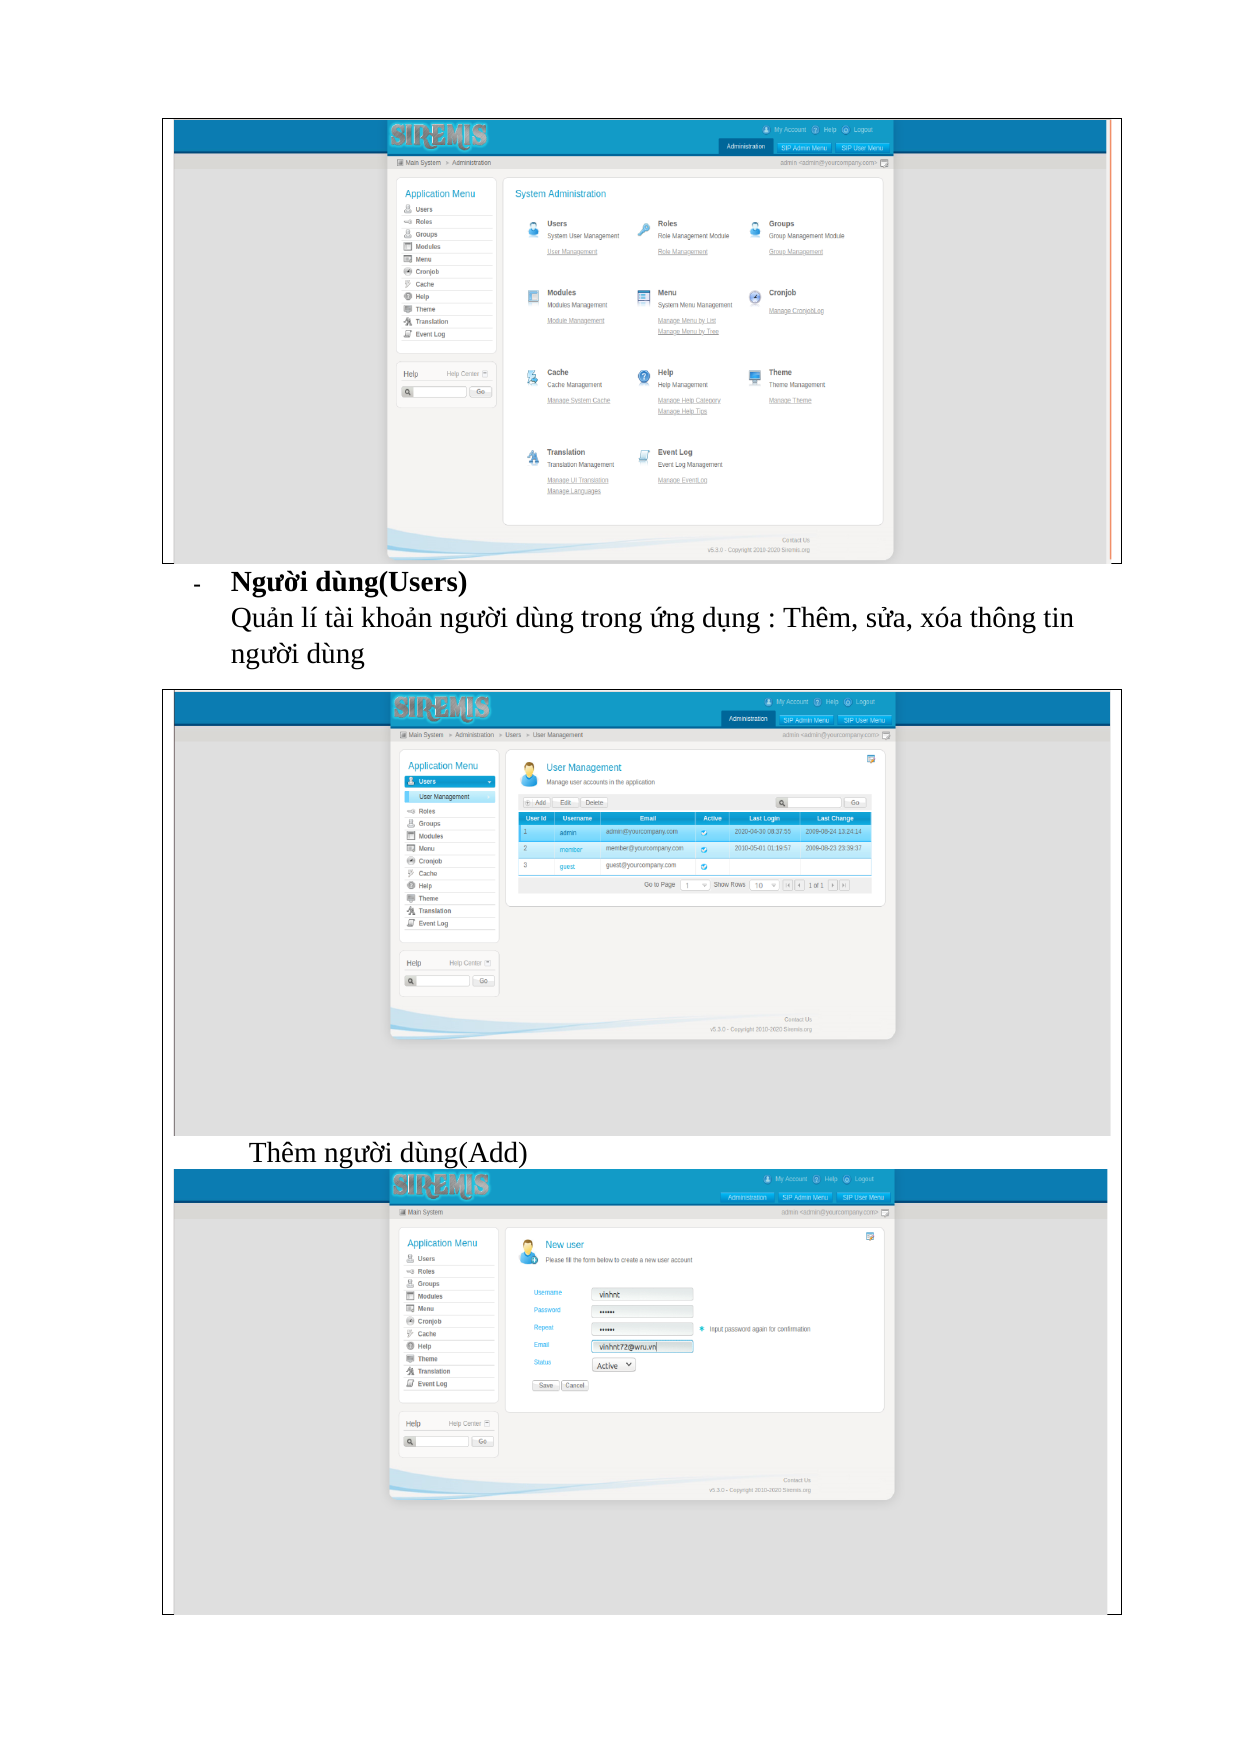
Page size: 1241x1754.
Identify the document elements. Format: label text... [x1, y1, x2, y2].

picture [173, 1202, 1108, 1615]
table_header [163, 119, 173, 563]
picture [391, 1169, 894, 1202]
picture [173, 690, 1110, 1136]
picture [389, 119, 892, 153]
table_header [1112, 119, 1121, 563]
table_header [163, 690, 1121, 1614]
list Quản lí tài khoản người dùng trong ứng dụng : Thêm, sửa, xóa thông tin người dùng [231, 600, 1122, 670]
list Người dùng(Users) [193, 564, 1122, 598]
picture [173, 119, 1112, 564]
